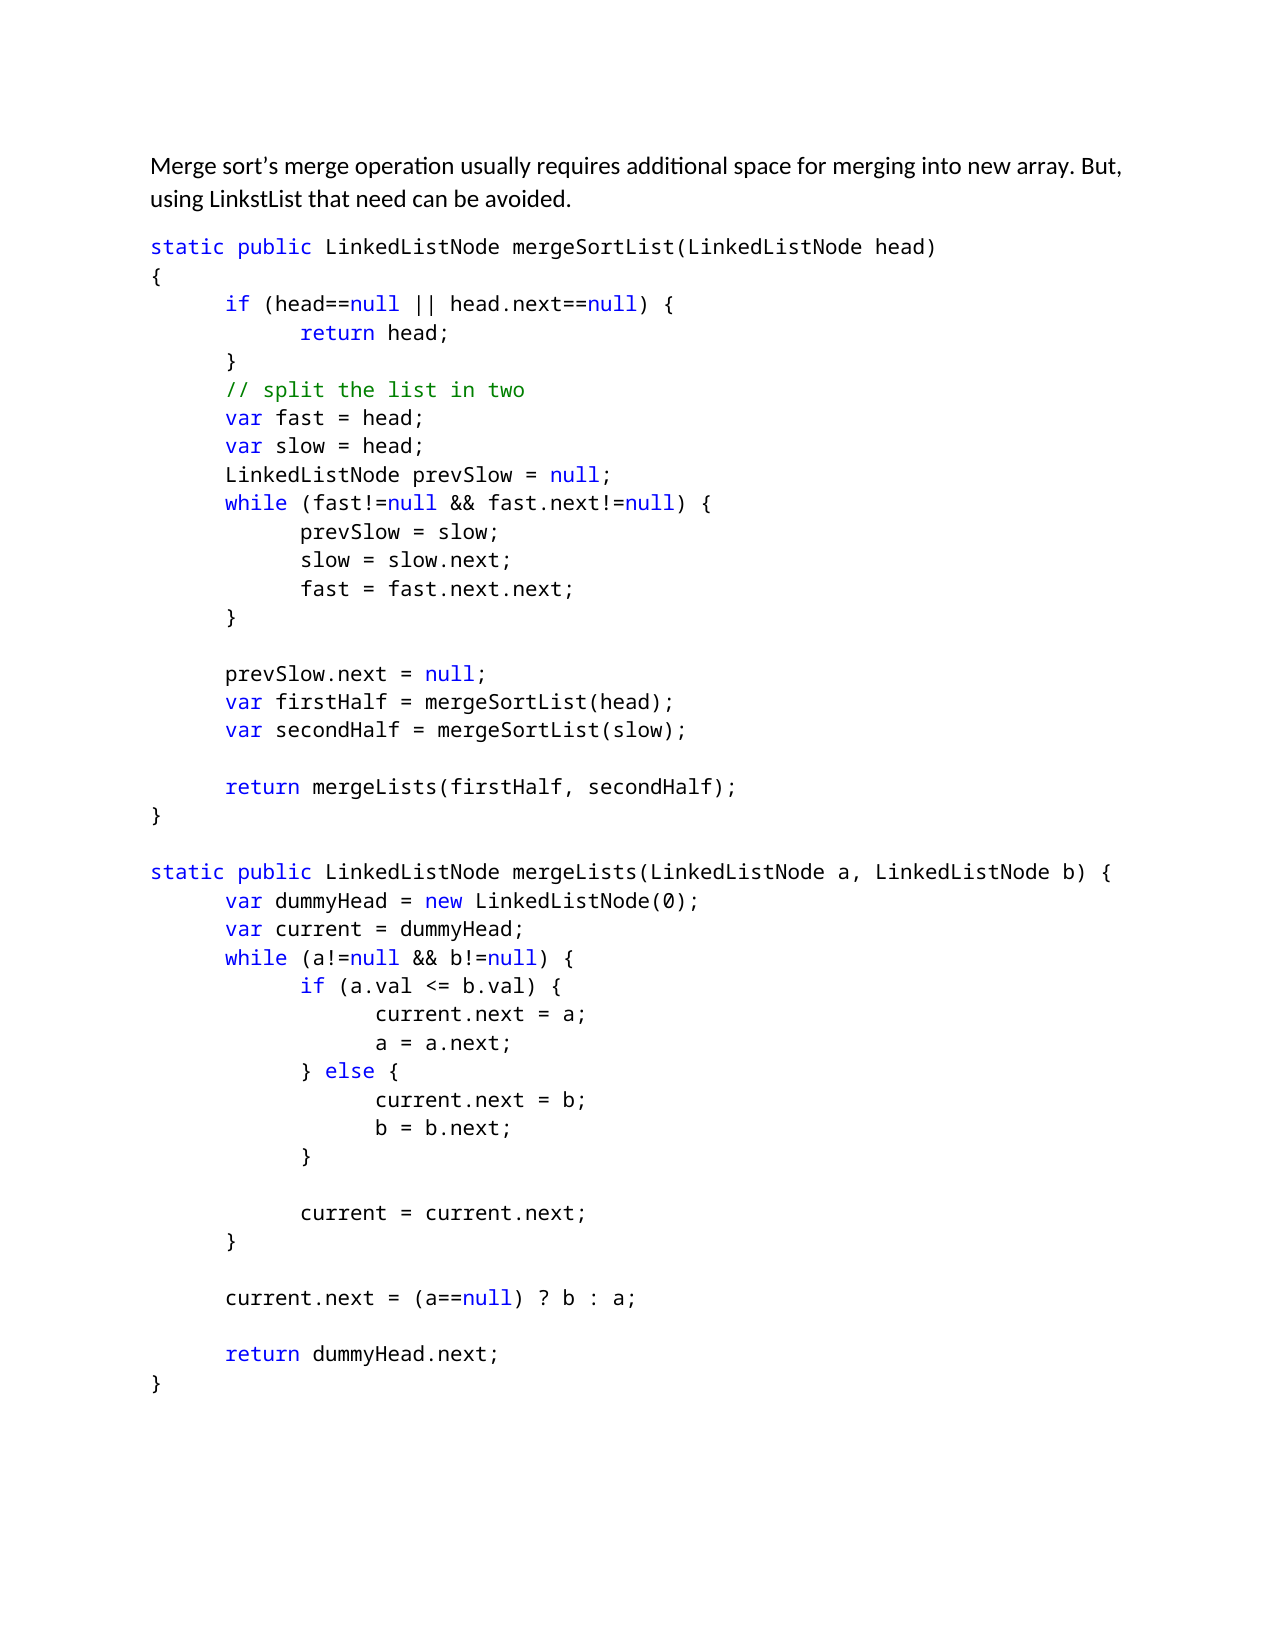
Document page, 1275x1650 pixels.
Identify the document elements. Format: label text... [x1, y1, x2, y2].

text if (a.val <= b.val) { [150, 971, 1125, 999]
text if (head==null || head.next==null) { [150, 289, 1125, 318]
text var slow = head; [150, 432, 1125, 460]
text { [150, 261, 1125, 289]
text current = current.next; [150, 1198, 1125, 1227]
text prevSlow.next = null; [150, 659, 1125, 687]
text return head; [150, 318, 1125, 346]
text } [150, 800, 1125, 829]
text a = a.next; [150, 1028, 1125, 1056]
text } [150, 602, 1125, 631]
text fast = fast.next.next; [150, 574, 1125, 602]
text prevSlow = slow; [150, 517, 1125, 545]
text } [150, 1142, 1125, 1170]
text Merge sort’s merge operation usually requires additional space for merging into new array. But, using LinkstList that need can be avoided. [150, 150, 1125, 213]
text slow = slow.next; [150, 545, 1125, 574]
text } [150, 346, 1125, 375]
text var current = dummyHead; [150, 914, 1125, 943]
text static public LinkedListNode mergeLists(LinkedListNode a, LinkedListNode b) { [150, 857, 1125, 886]
text b = b.next; [150, 1113, 1125, 1142]
text LinkedListNode prevSlow = null; [150, 460, 1125, 488]
text var fast = head; [150, 403, 1125, 432]
text current.next = b; [150, 1085, 1125, 1113]
text } [150, 1227, 1125, 1255]
text var dummyHead = new LinkedListNode(0); [150, 886, 1125, 914]
text var firstHalf = mergeSortList(head); [150, 687, 1125, 716]
text while (a!=null && b!=null) { [150, 943, 1125, 971]
text return mergeLists(firstHalf, secondHalf); [150, 772, 1125, 800]
text } [150, 1368, 1125, 1396]
text return dummyHead.next; [150, 1339, 1125, 1368]
text } else { [150, 1056, 1125, 1085]
text var secondHalf = mergeSortList(slow); [150, 716, 1125, 744]
text current.next = (a==null) ? b : a; [150, 1283, 1125, 1311]
text current.next = a; [150, 999, 1125, 1028]
text while (fast!=null && fast.next!=null) { [150, 488, 1125, 517]
text // split the list in two [150, 375, 1125, 403]
text static public LinkedListNode mergeSortList(LinkedListNode head) [150, 232, 1125, 261]
